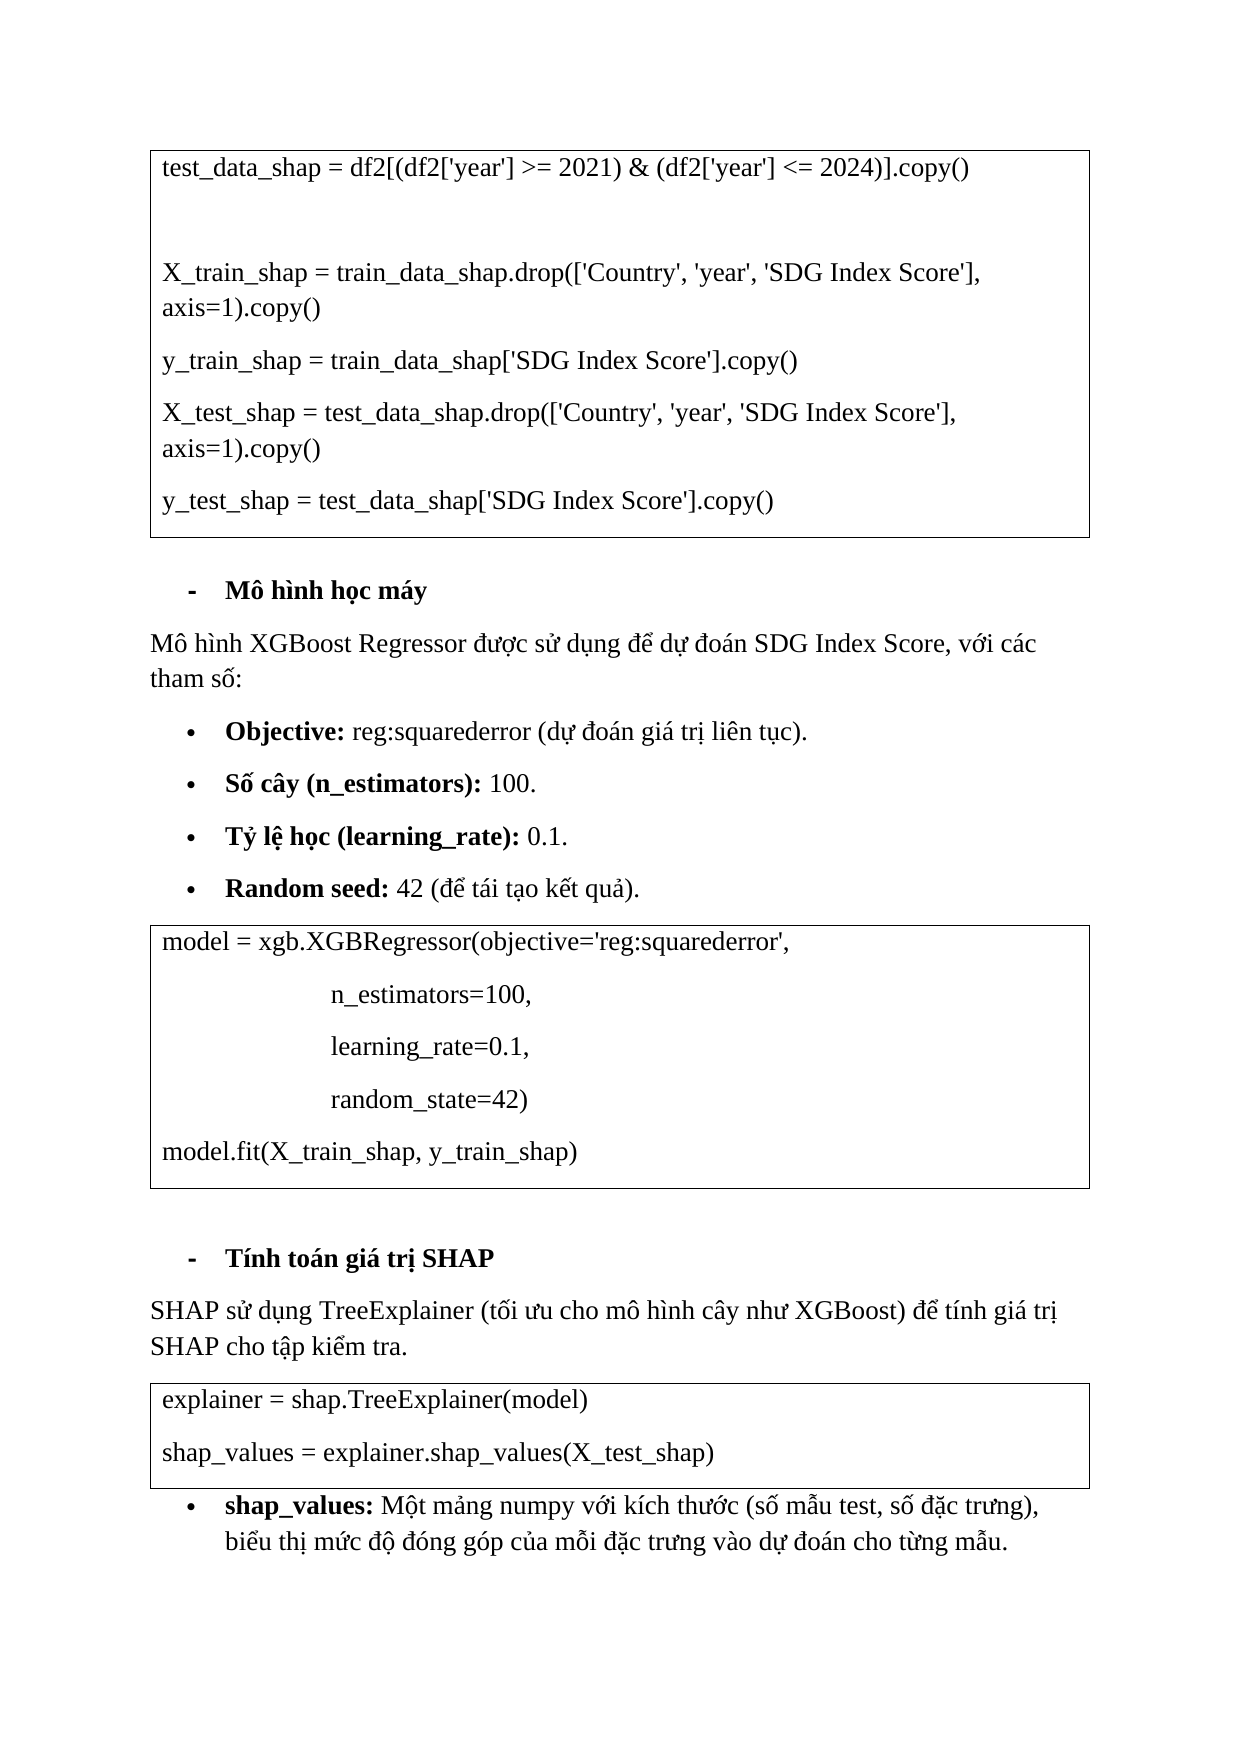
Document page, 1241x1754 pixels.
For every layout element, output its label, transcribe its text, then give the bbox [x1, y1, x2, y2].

list Tính toán giá trị SHAP [187, 1241, 1090, 1273]
list Mô hình học máy [187, 574, 1090, 605]
table_header model = xgb.XGBRegressor(objective='reg:squarederror', n_estimators=100, learning_rate=0.1, random_state=42) model.fit(X_train_shap, y_train_shap) [151, 926, 1089, 1188]
text Mô hình XGBoost Regressor được sử dụng để dự đoán SDG Index Score, với các tham số: [150, 627, 1090, 694]
text SHAP sử dụng TreeExplainer (tối ưu cho mô hình cây như XGBoost) để tính giá trị SHAP cho tập kiểm tra. [150, 1294, 1090, 1361]
list shap_values: Một mảng numpy với kích thước (số mẫu test, số đặc trưng), biểu thị mức độ đóng góp của mỗi đặc trưng vào dự đoán cho từng mẫu. [187, 1489, 1090, 1556]
list Random seed: 42 (để tái tạo kết quả). [187, 872, 1090, 903]
table_header explainer = shap.TreeExplainer(model) shap_values = explainer.shap_values(X_test_shap) [151, 1384, 1089, 1488]
list Số cây (n_estimators): 100. [187, 767, 1090, 798]
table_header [151, 151, 1089, 537]
list Objective: reg:squarederror (dự đoán giá trị liên tục). [187, 715, 1090, 746]
list Tỷ lệ học (learning_rate): 0.1. [187, 820, 1090, 851]
